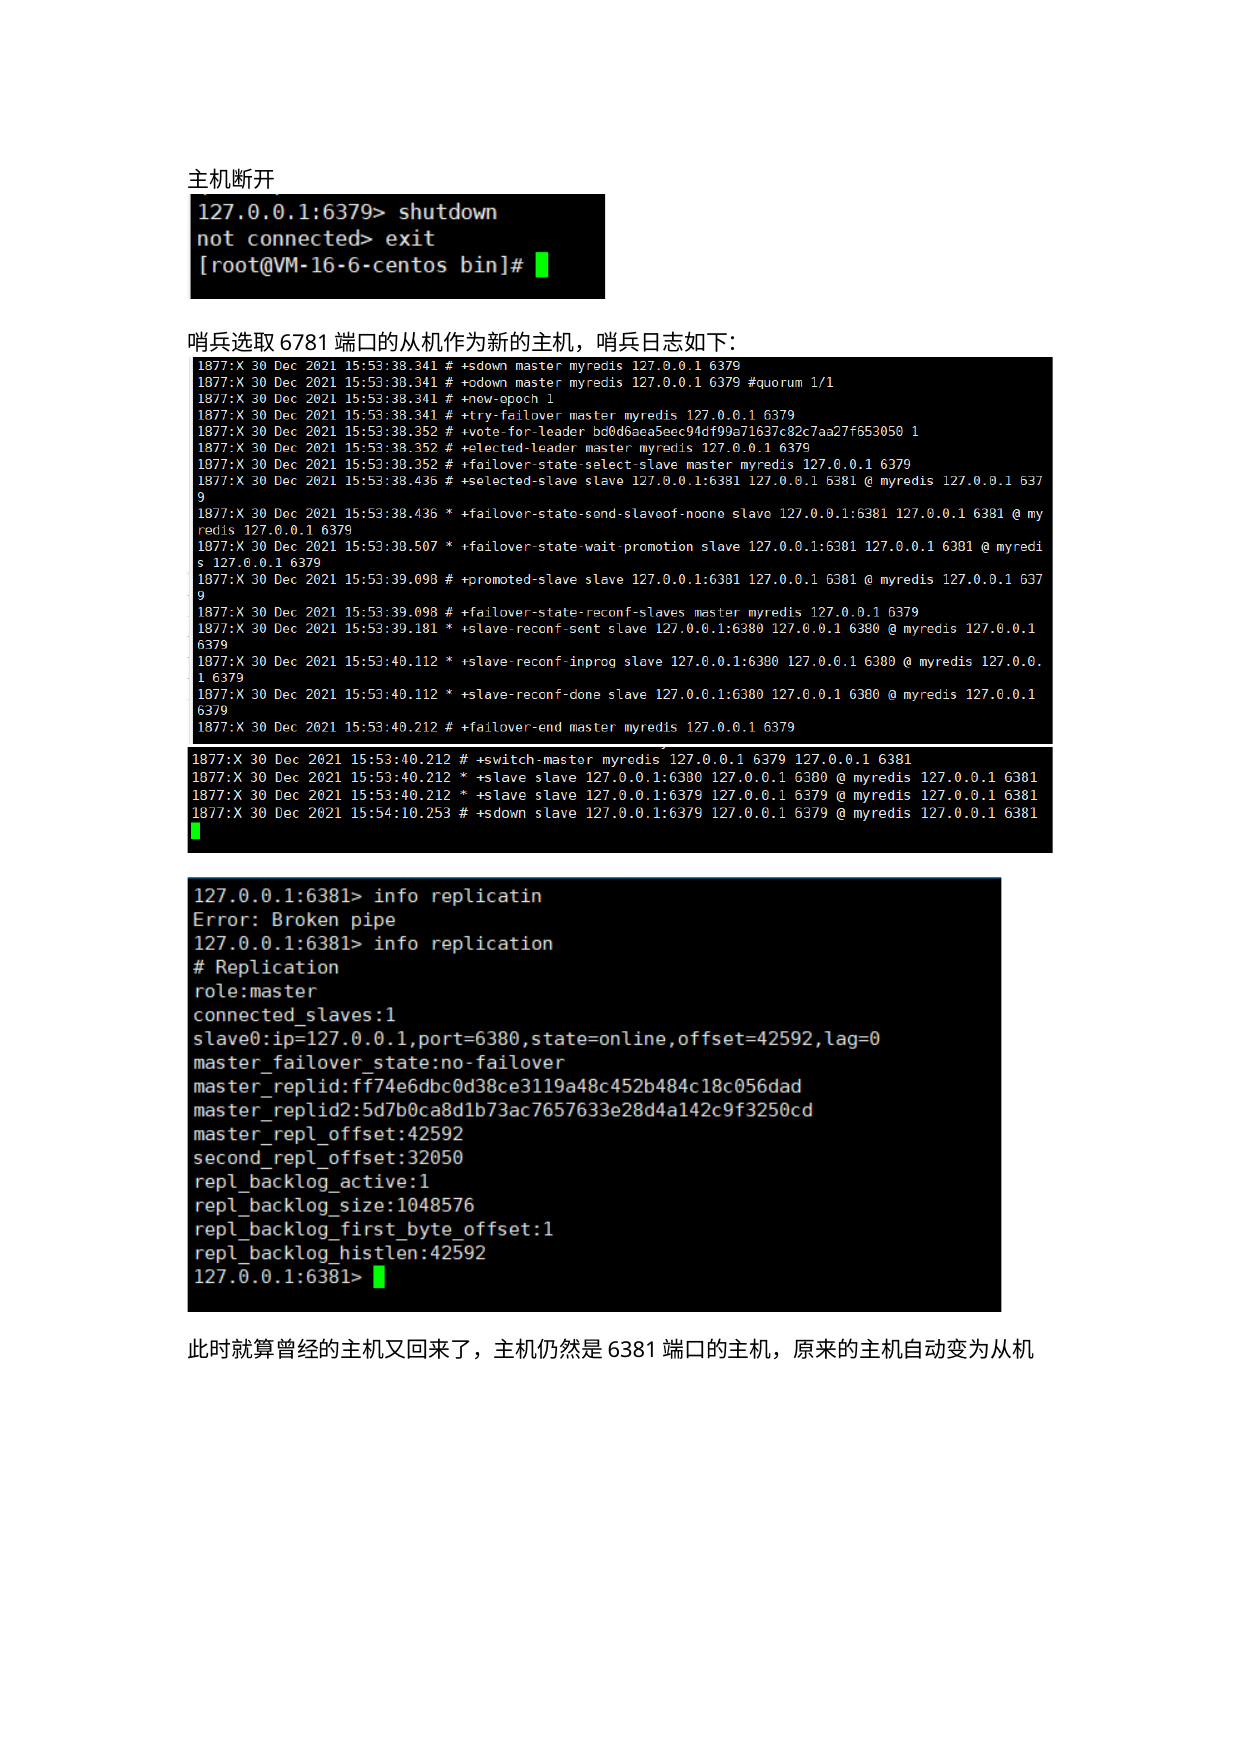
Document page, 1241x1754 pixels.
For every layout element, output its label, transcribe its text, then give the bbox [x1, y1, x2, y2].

picture [187, 877, 1002, 1312]
picture [187, 194, 605, 299]
text 此时就算曾经的主机又回来了，主机仍然是6381端口的主机，原来的主机自动变为从机 [187, 1332, 1053, 1364]
picture [187, 357, 1053, 744]
text 主机断开 [187, 162, 1053, 194]
picture [187, 747, 1053, 853]
text 哨兵选取6781端口的从机作为新的主机，哨兵日志如下： [187, 324, 1053, 357]
